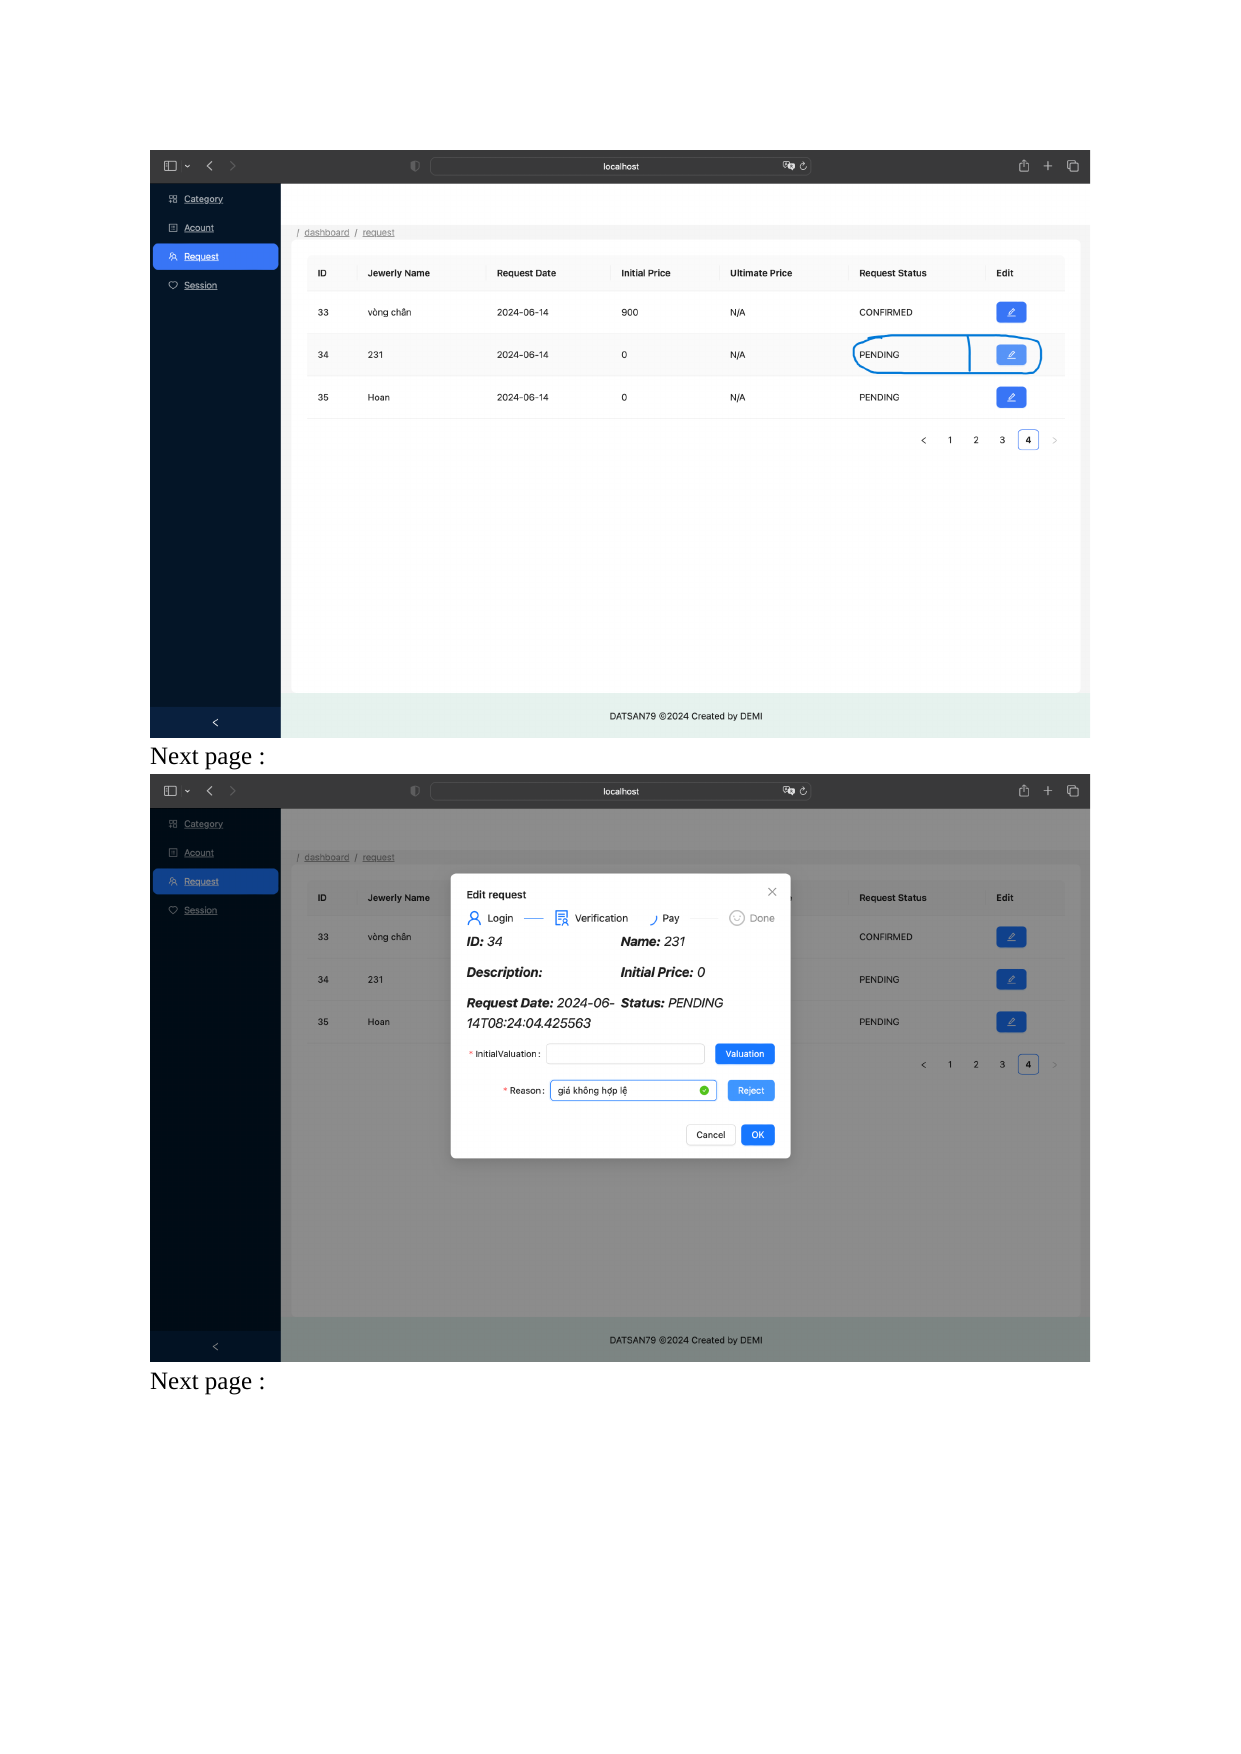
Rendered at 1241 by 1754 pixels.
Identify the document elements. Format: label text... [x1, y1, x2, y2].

picture [150, 150, 1091, 738]
text Next page : [150, 1366, 1090, 1394]
text Next page : [150, 741, 1090, 770]
picture [150, 774, 1091, 1362]
